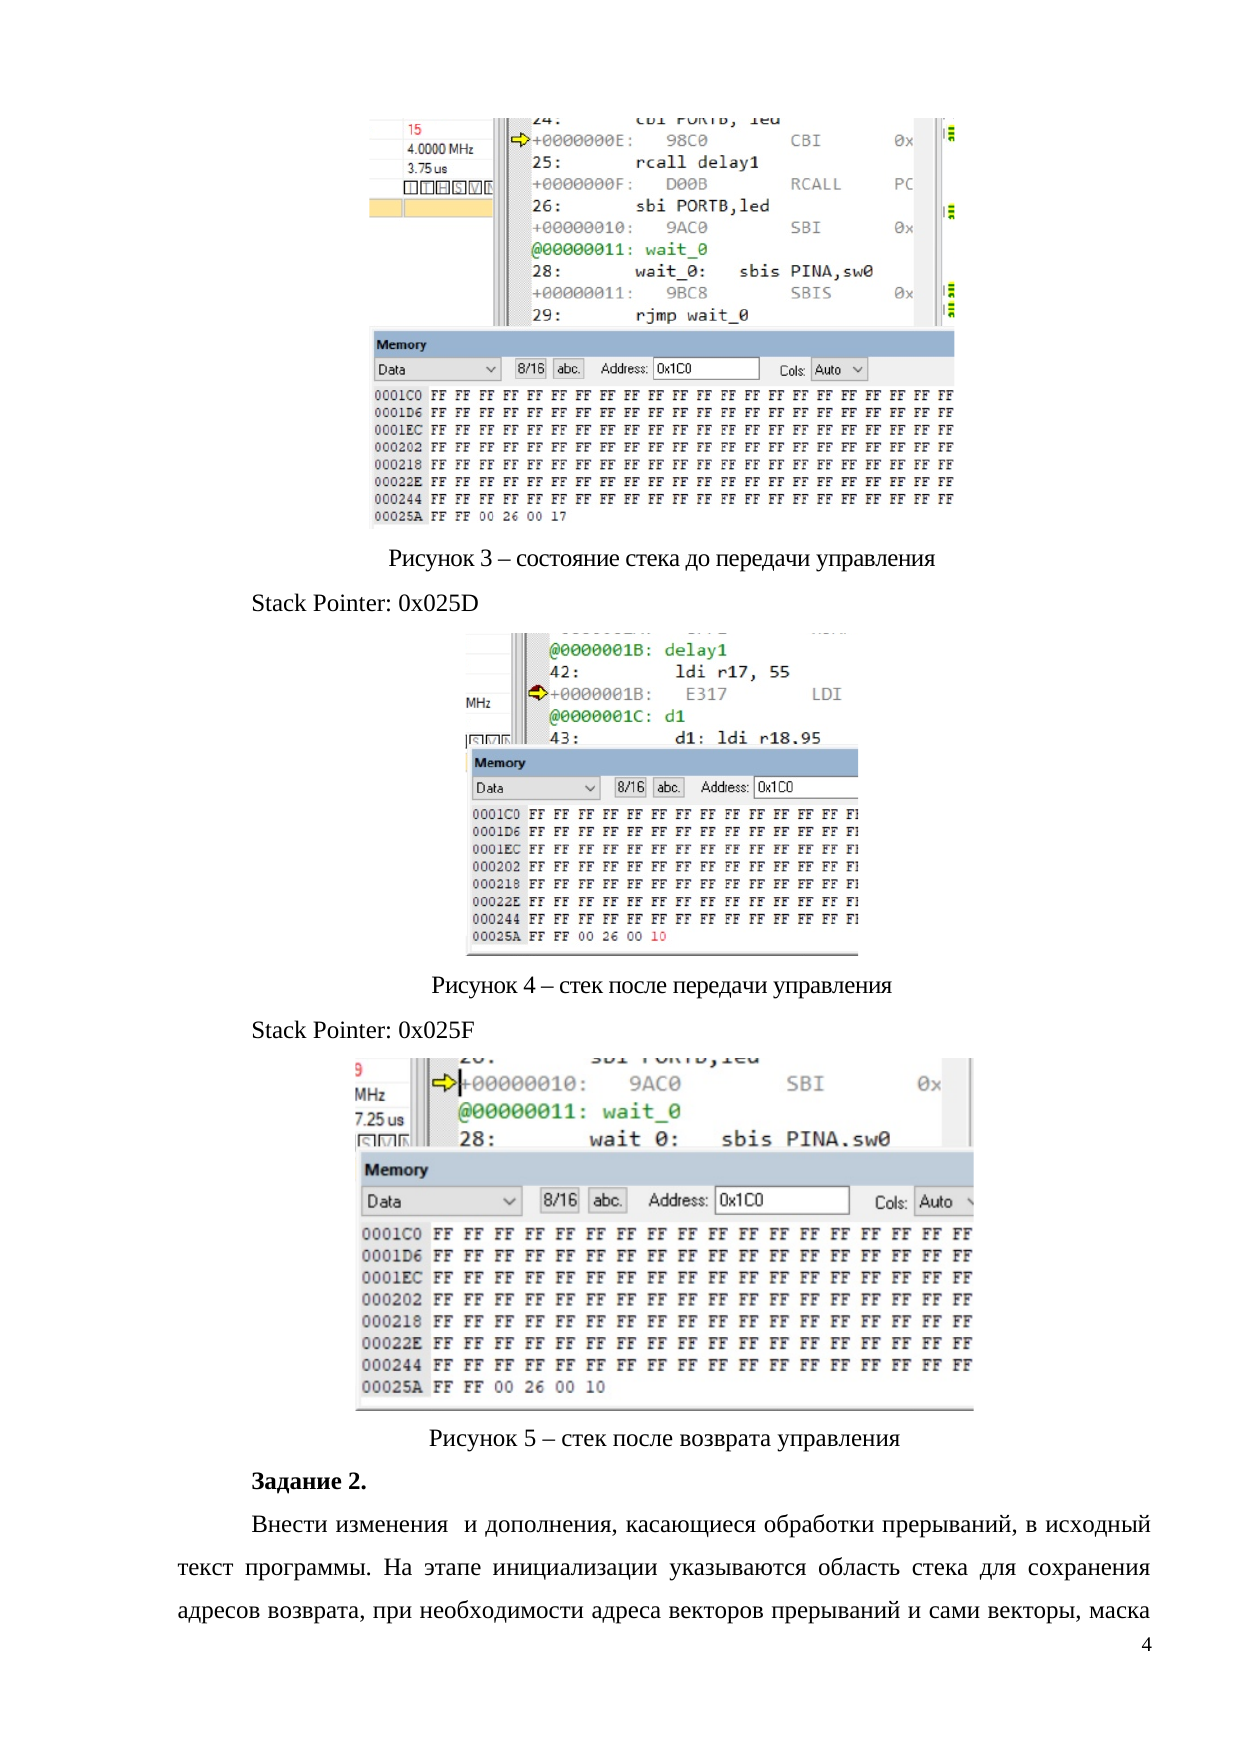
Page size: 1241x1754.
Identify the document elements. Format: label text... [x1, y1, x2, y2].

text Stack Pointer: 0x025D [177, 588, 1147, 617]
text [177, 1509, 1152, 1624]
text Stack Pointer: 0x025F [177, 1016, 1147, 1044]
picture [355, 1058, 974, 1411]
text Рисунок 5 – стек после возврата управления [177, 1423, 1152, 1452]
text Рисунок 3 – состояние стека до передачи управления [177, 543, 1147, 571]
picture [369, 118, 955, 529]
text Задание 2. [177, 1466, 1152, 1495]
text Рисунок 4 – стек после передачи управления [177, 970, 1147, 999]
picture [465, 633, 859, 956]
